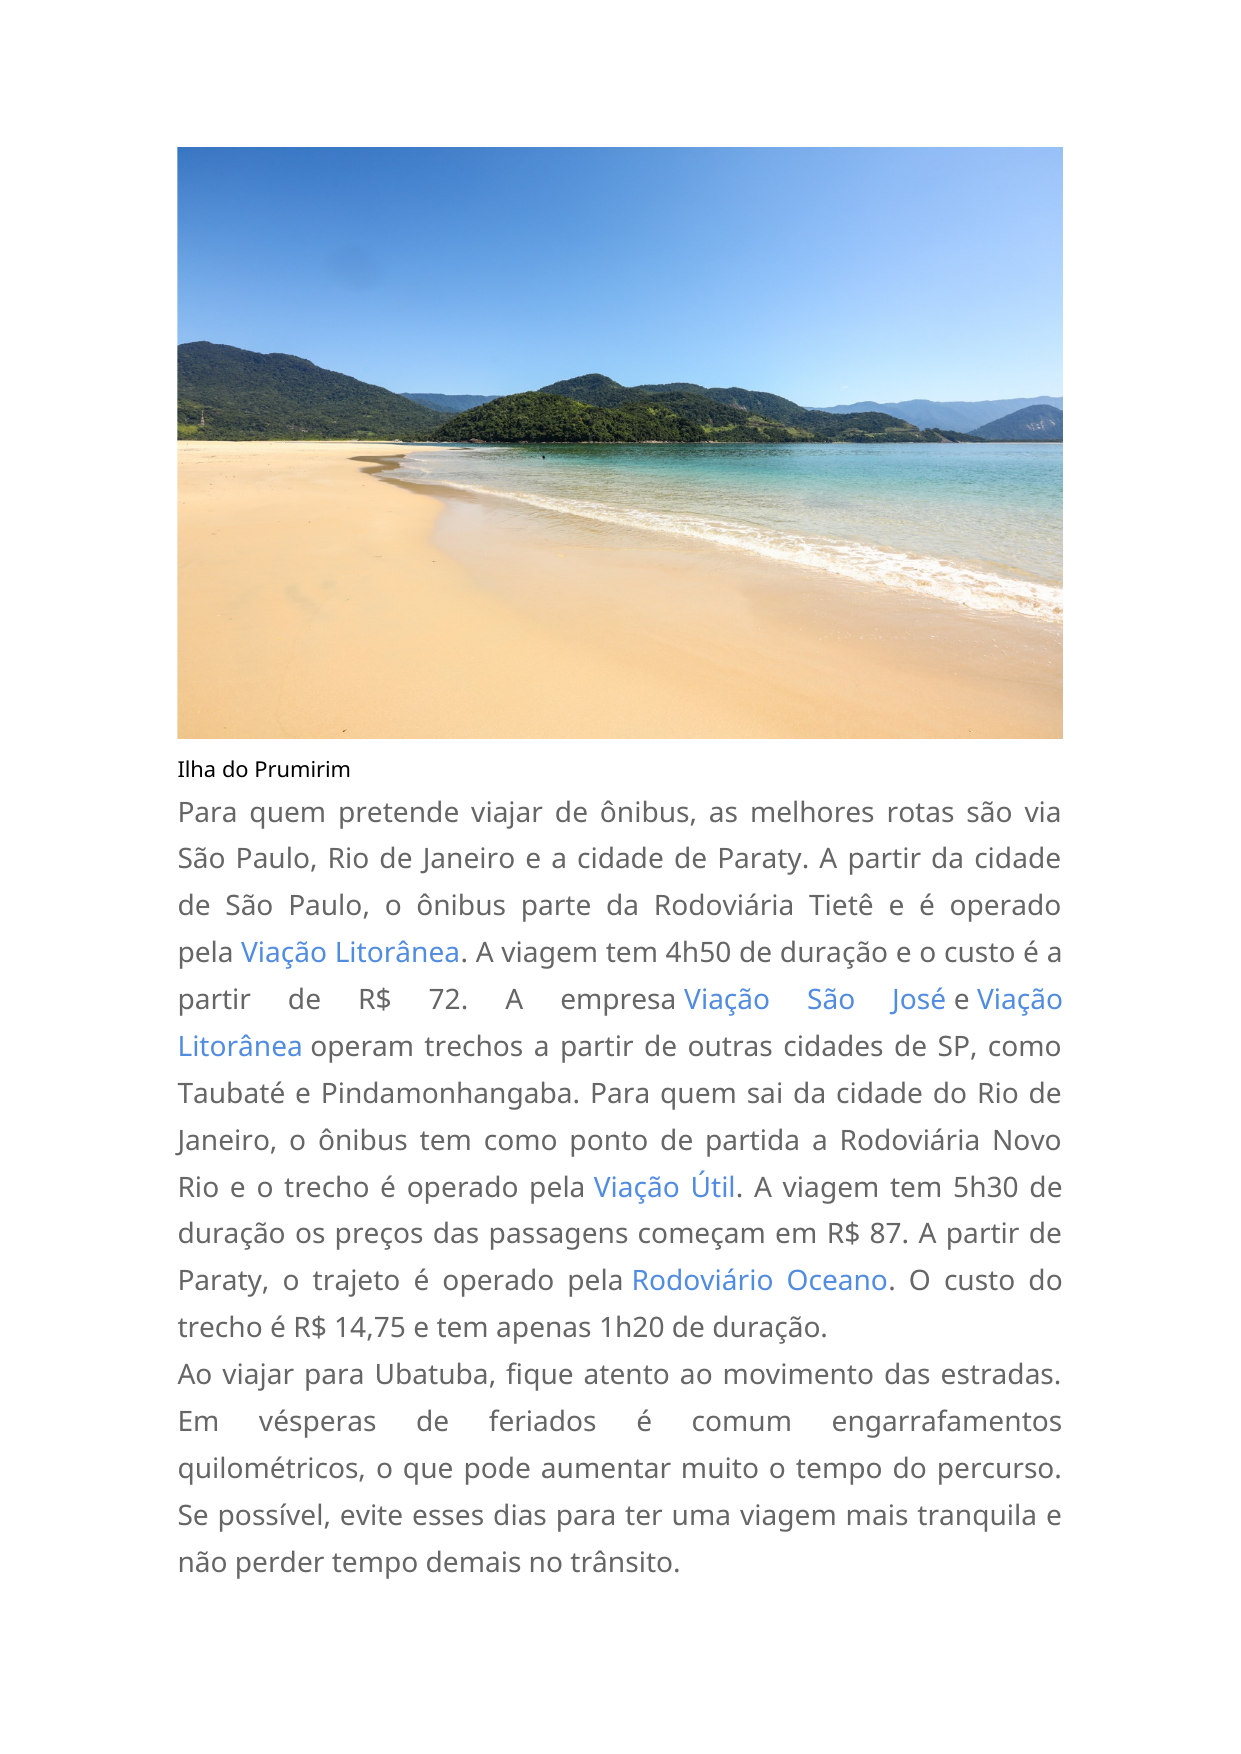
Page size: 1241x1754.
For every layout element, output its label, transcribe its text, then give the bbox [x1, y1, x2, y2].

text Ao viajar para Ubatuba, fique atento ao movimento das estradas. Em vésperas de feriados é comum engarrafamentos quilométricos, o que pode aumentar muito o tempo do percurso. Se possível, evite esses dias para ter uma viagem mais tranquila e não perder tempo demais no trânsito. [177, 1346, 1063, 1580]
text Para quem pretende viajar de ônibus, as melhores rotas são via São Paulo, Rio de Janeiro e a cidade de Paraty. A partir da cidade de São Paulo, o ônibus parte da Rodoviária Tietê e é operado pela Viação Litorânea. A viagem tem 4h50 de duração e o custo é a partir de R$ 72. A empresa Viação São José e Viação Litorânea operam trechos a partir de outras cidades de SP, como Taubaté e Pindamonhangaba. Para quem sai da cidade do Rio de Janeiro, o ônibus tem como ponto de partida a Rodoviária Novo Rio e o trecho é operado pela Viação Útil. A viagem tem 5h30 de duração os preços das passagens começam em R$ 87. A partir de Paraty, o trajeto é operado pela Rodoviário Oceano. O custo do trecho é R$ 14,75 e tem apenas 1h20 de duração. [177, 783, 1063, 1346]
picture [177, 147, 1063, 739]
text Ilha do Prumirim [177, 739, 1063, 783]
